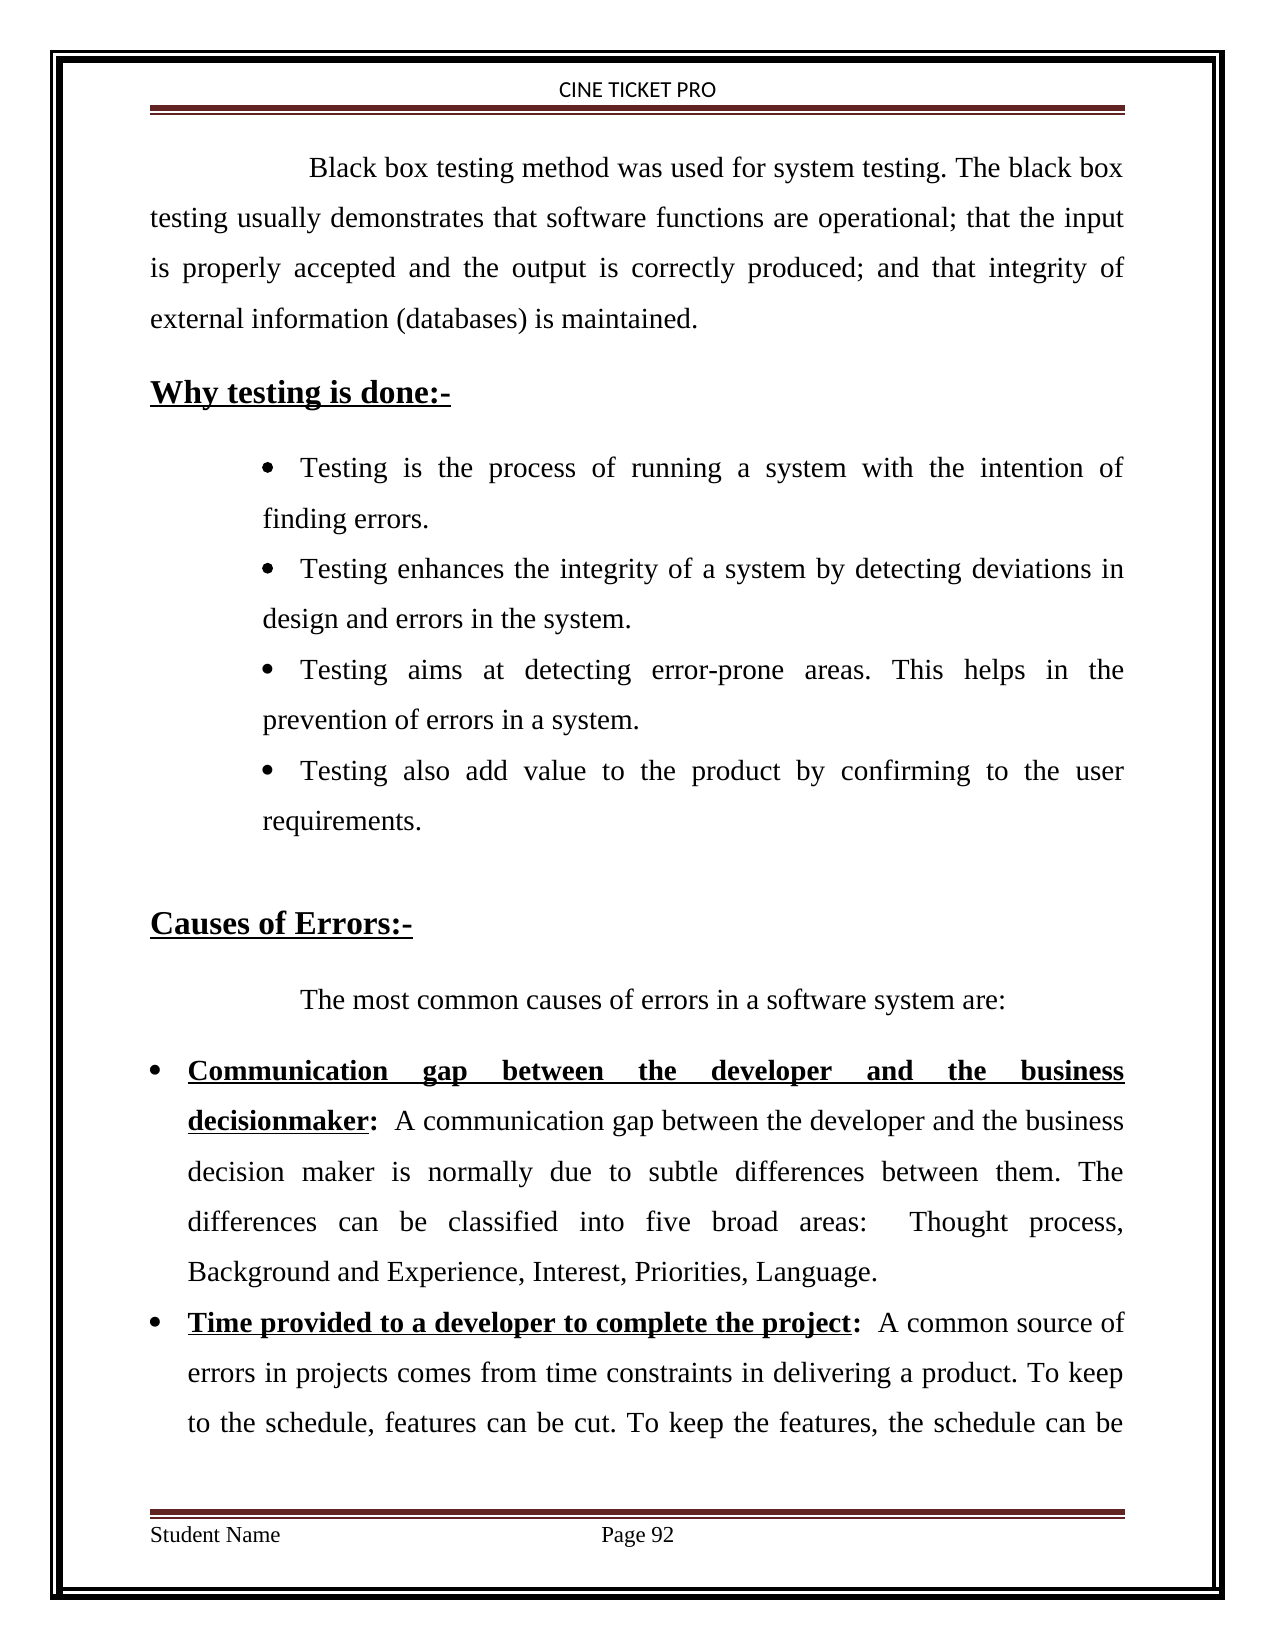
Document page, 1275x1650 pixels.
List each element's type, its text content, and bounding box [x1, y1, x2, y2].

text Black box testing method was used for system testing. The black box testing usually demonstrates that software functions are operational; that the input is properly accepted and the output is correctly produced; and that integrity of external information (databases) is maintained. [150, 150, 1125, 334]
text The most common causes of errors in a software system are: [225, 982, 1125, 1016]
list Testing enhances the integrity of a system by detecting deviations in design and errors in the system. [262, 551, 1125, 635]
text Why testing is done:- [150, 372, 1125, 410]
list Testing is the process of running a system with the intention of finding errors. [262, 450, 1125, 534]
list Testing also add value to the product by confirming to the user requirements. [262, 753, 1125, 837]
list Communication gap between the developer and the business decisionmaker: A communication gap between the developer and the business decision maker is normally due to subtle differences between them. The differences can be classified into five broad areas: Thought process, Background and Experience, Interest, Priorities, Language. [150, 1053, 1125, 1288]
list Testing aims at detecting error-prone areas. This helps in the prevention of errors in a system. [262, 652, 1125, 736]
text Causes of Errors:- [150, 904, 1125, 942]
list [150, 1305, 1125, 1439]
